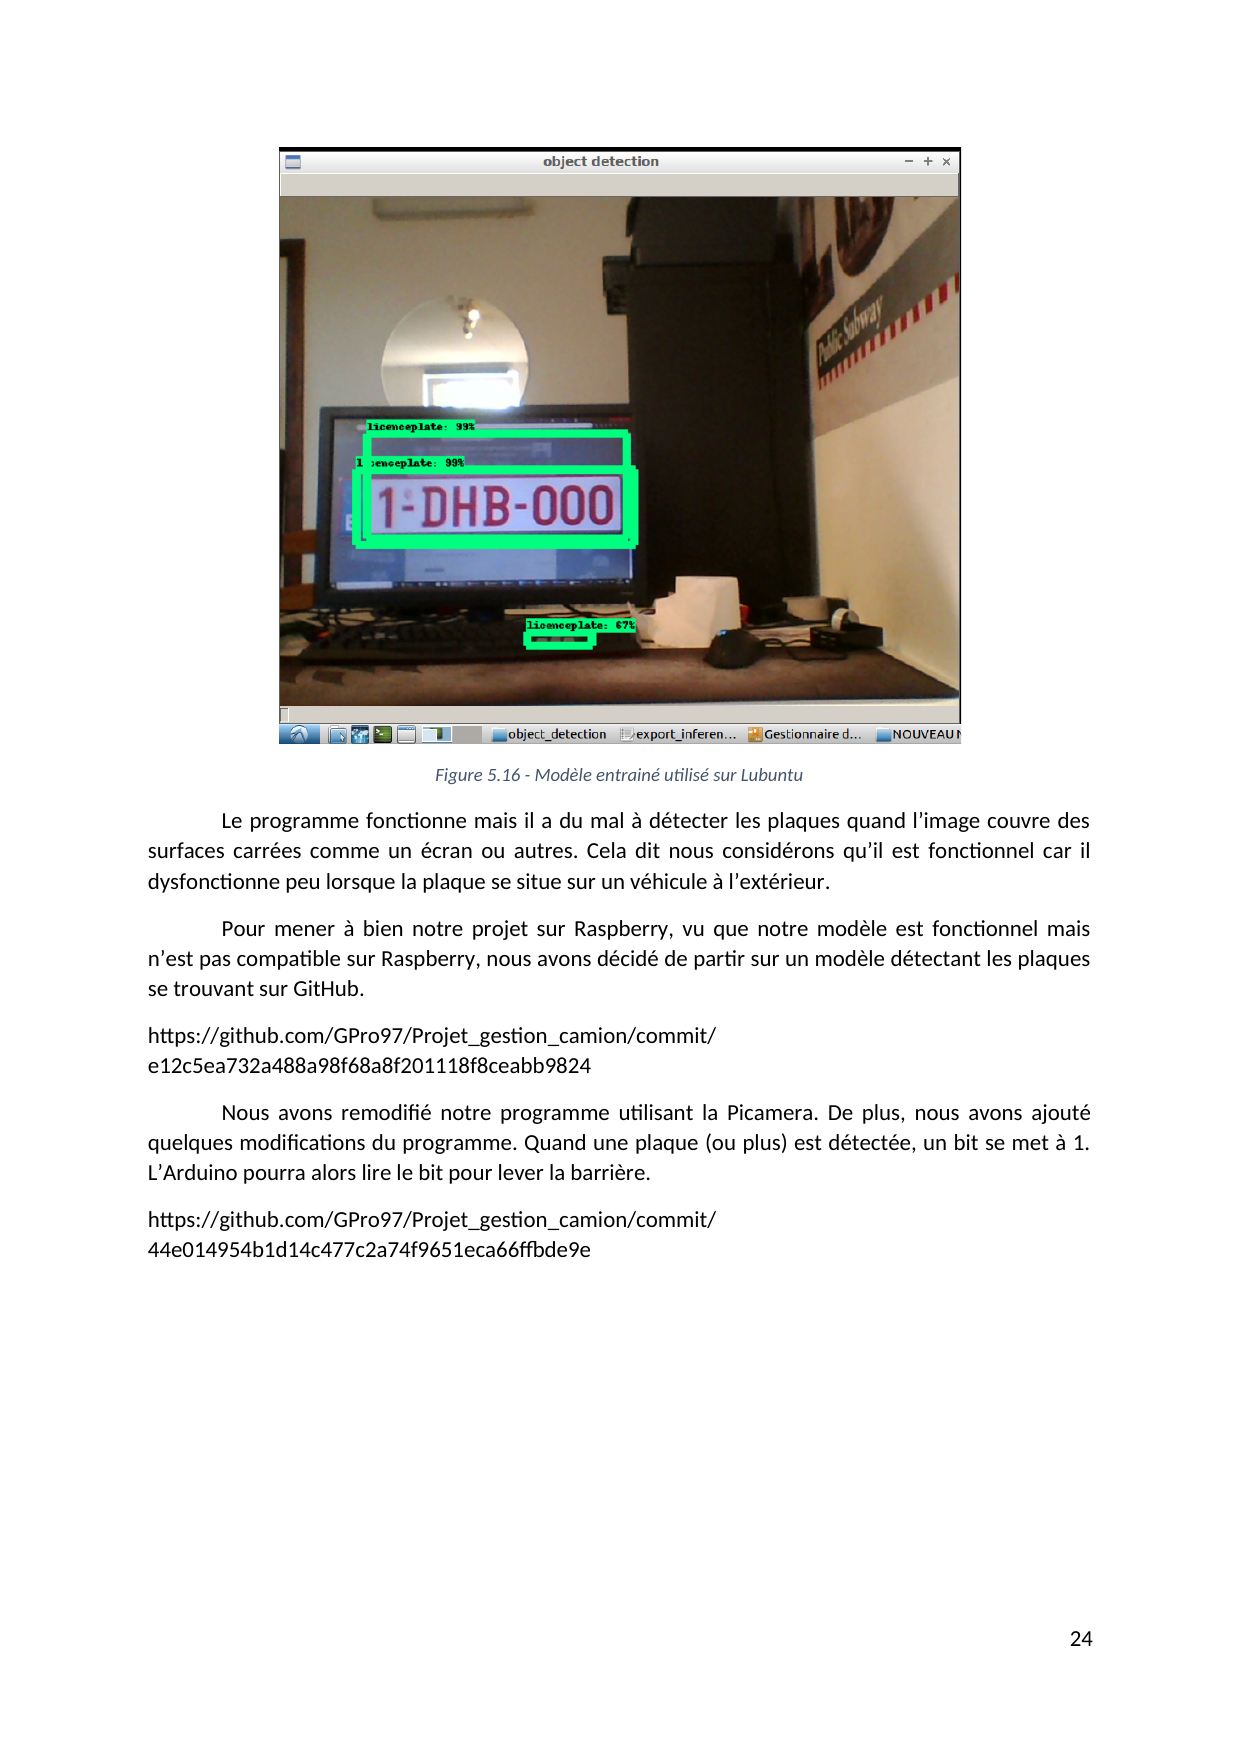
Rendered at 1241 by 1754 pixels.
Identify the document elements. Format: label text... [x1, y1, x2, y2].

text Pour mener à bien notre projet sur Raspberry, vu que notre modèle est fonctionnel mais n’est pas compatible sur Raspberry, nous avons décidé de partir sur un modèle détectant les plaques se trouvant sur GitHub. [148, 914, 1093, 1002]
text https://github.com/GPro97/Projet_gestion_camion/commit/e12c5ea732a488a98f68a8f201118f8ceabb9824 [148, 1021, 1093, 1079]
text Nous avons remodifié notre programme utilisant la Picamera. De plus, nous avons ajouté quelques modifications du programme. Quand une plaque (ou plus) est détectée, un bit se met à 1. L’Arduino pourra alors lire le bit pour lever la barrière. [148, 1098, 1093, 1187]
text https://github.com/GPro97/Projet_gestion_camion/commit/44e014954b1d14c477c2a74f9651eca66ffbde9e [148, 1205, 1093, 1264]
picture [279, 147, 962, 744]
text Le programme fonctionne mais il a du mal à détecter les plaques quand l’image couvre des surfaces carrées comme un écran ou autres. Cela dit nous considérons qu’il est fonctionnel car il dysfonctionne peu lorsque la plaque se situe sur un véhicule à l’extérieur. [148, 806, 1093, 895]
